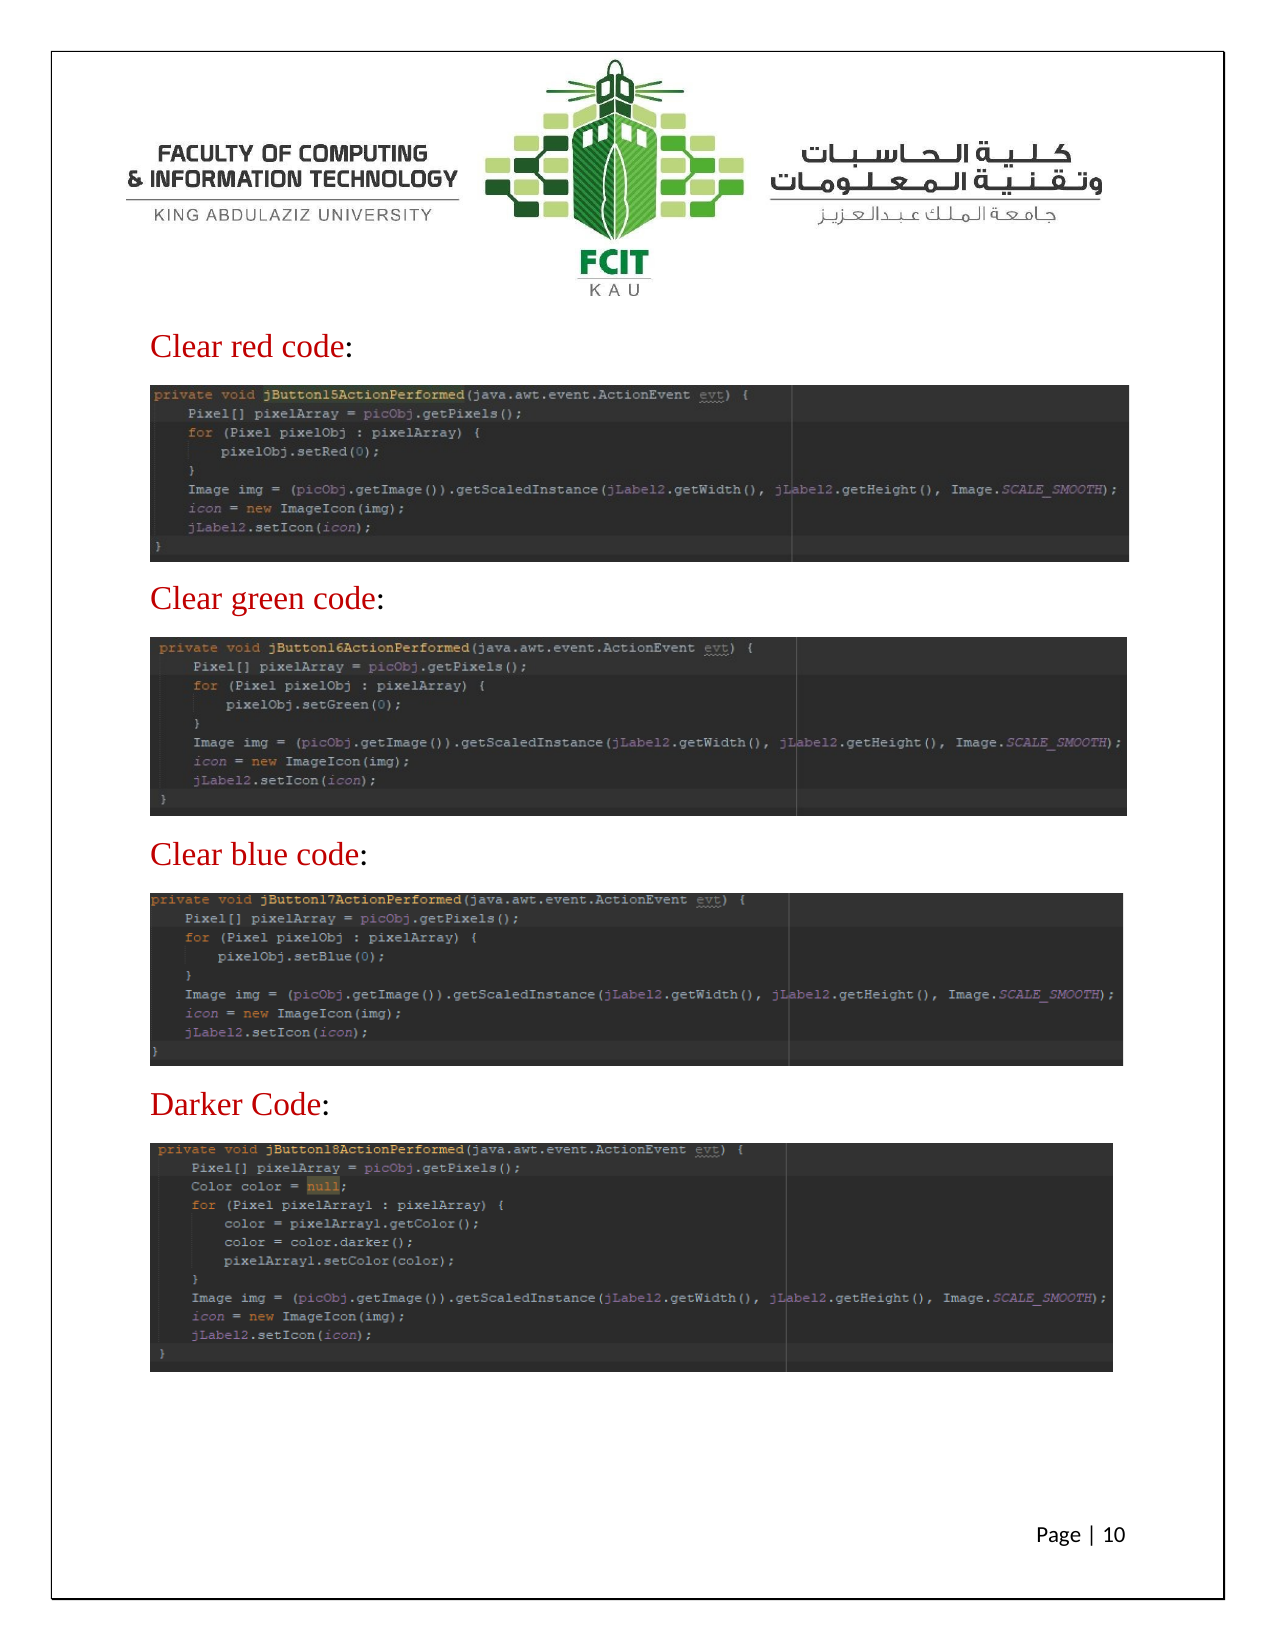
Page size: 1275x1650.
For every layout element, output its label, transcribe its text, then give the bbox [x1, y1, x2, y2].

picture [126, 53, 1102, 296]
text Clear red code: [150, 325, 1204, 365]
picture [150, 385, 1130, 562]
picture [150, 1143, 1113, 1372]
picture [150, 637, 1127, 816]
picture [150, 893, 1124, 1066]
